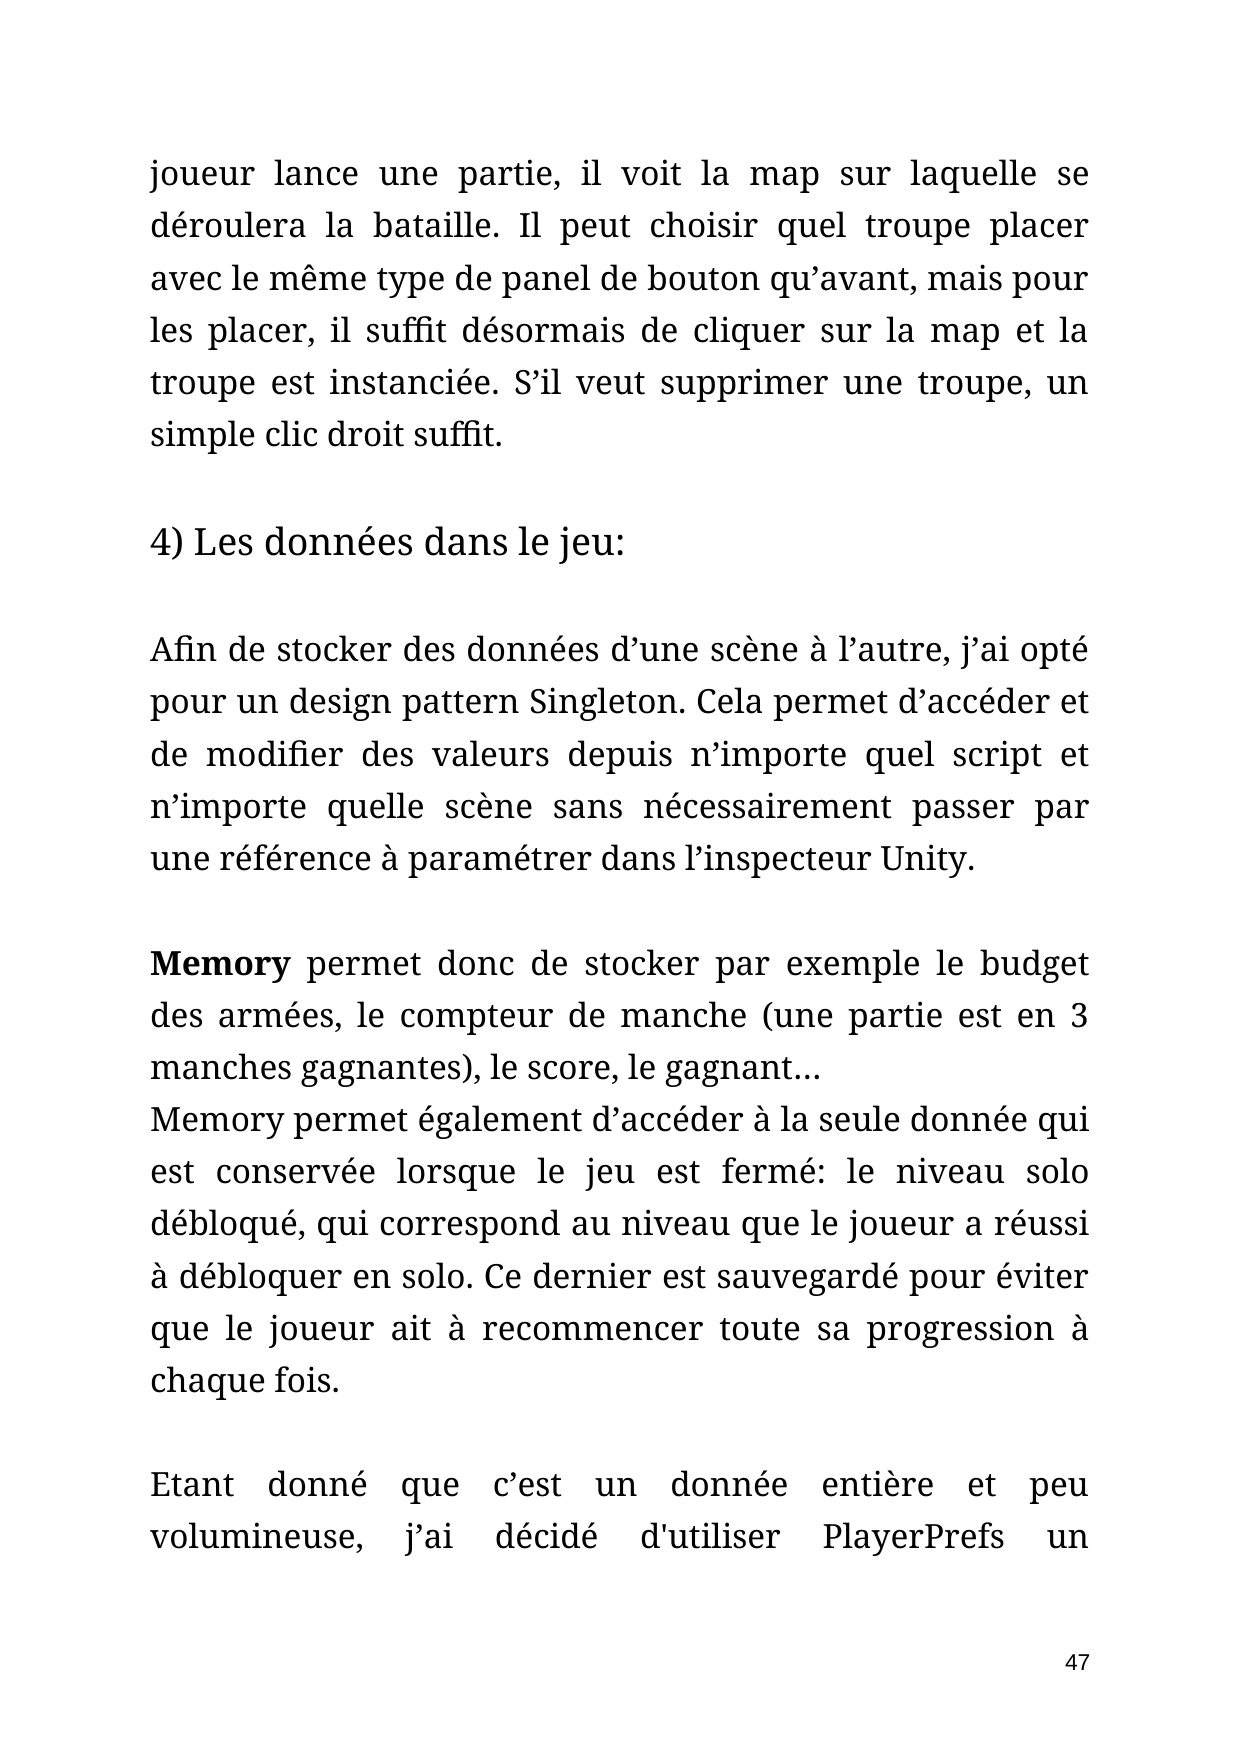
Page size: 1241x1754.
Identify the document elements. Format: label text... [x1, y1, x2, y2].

text Afin de stocker des données d’une scène à l’autre, j’ai opté pour un design pattern Singleton. Cela permet d’accéder et de modifier des valeurs depuis n’importe quel script et n’importe quelle scène sans nécessairement passer par une référence à paramétrer dans l’inspecteur Unity. [150, 626, 1090, 880]
text 4) Les données dans le jeu: [150, 515, 1090, 566]
text Memory permet donc de stocker par exemple le budget des armées, le compteur de manche (une partie est en 3 manches gagnantes), le score, le gagnant… [150, 939, 1090, 1089]
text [150, 1461, 1090, 1559]
text Memory permet également d’accéder à la seule donnée qui est conservée lorsque le jeu est fermé: le niveau solo débloqué, qui correspond au niveau que le joueur a réussi à débloquer en solo. Ce dernier est sauvegardé pour éviter que le joueur ait à recommencer toute sa progression à chaque fois. [150, 1096, 1090, 1402]
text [150, 150, 1090, 456]
